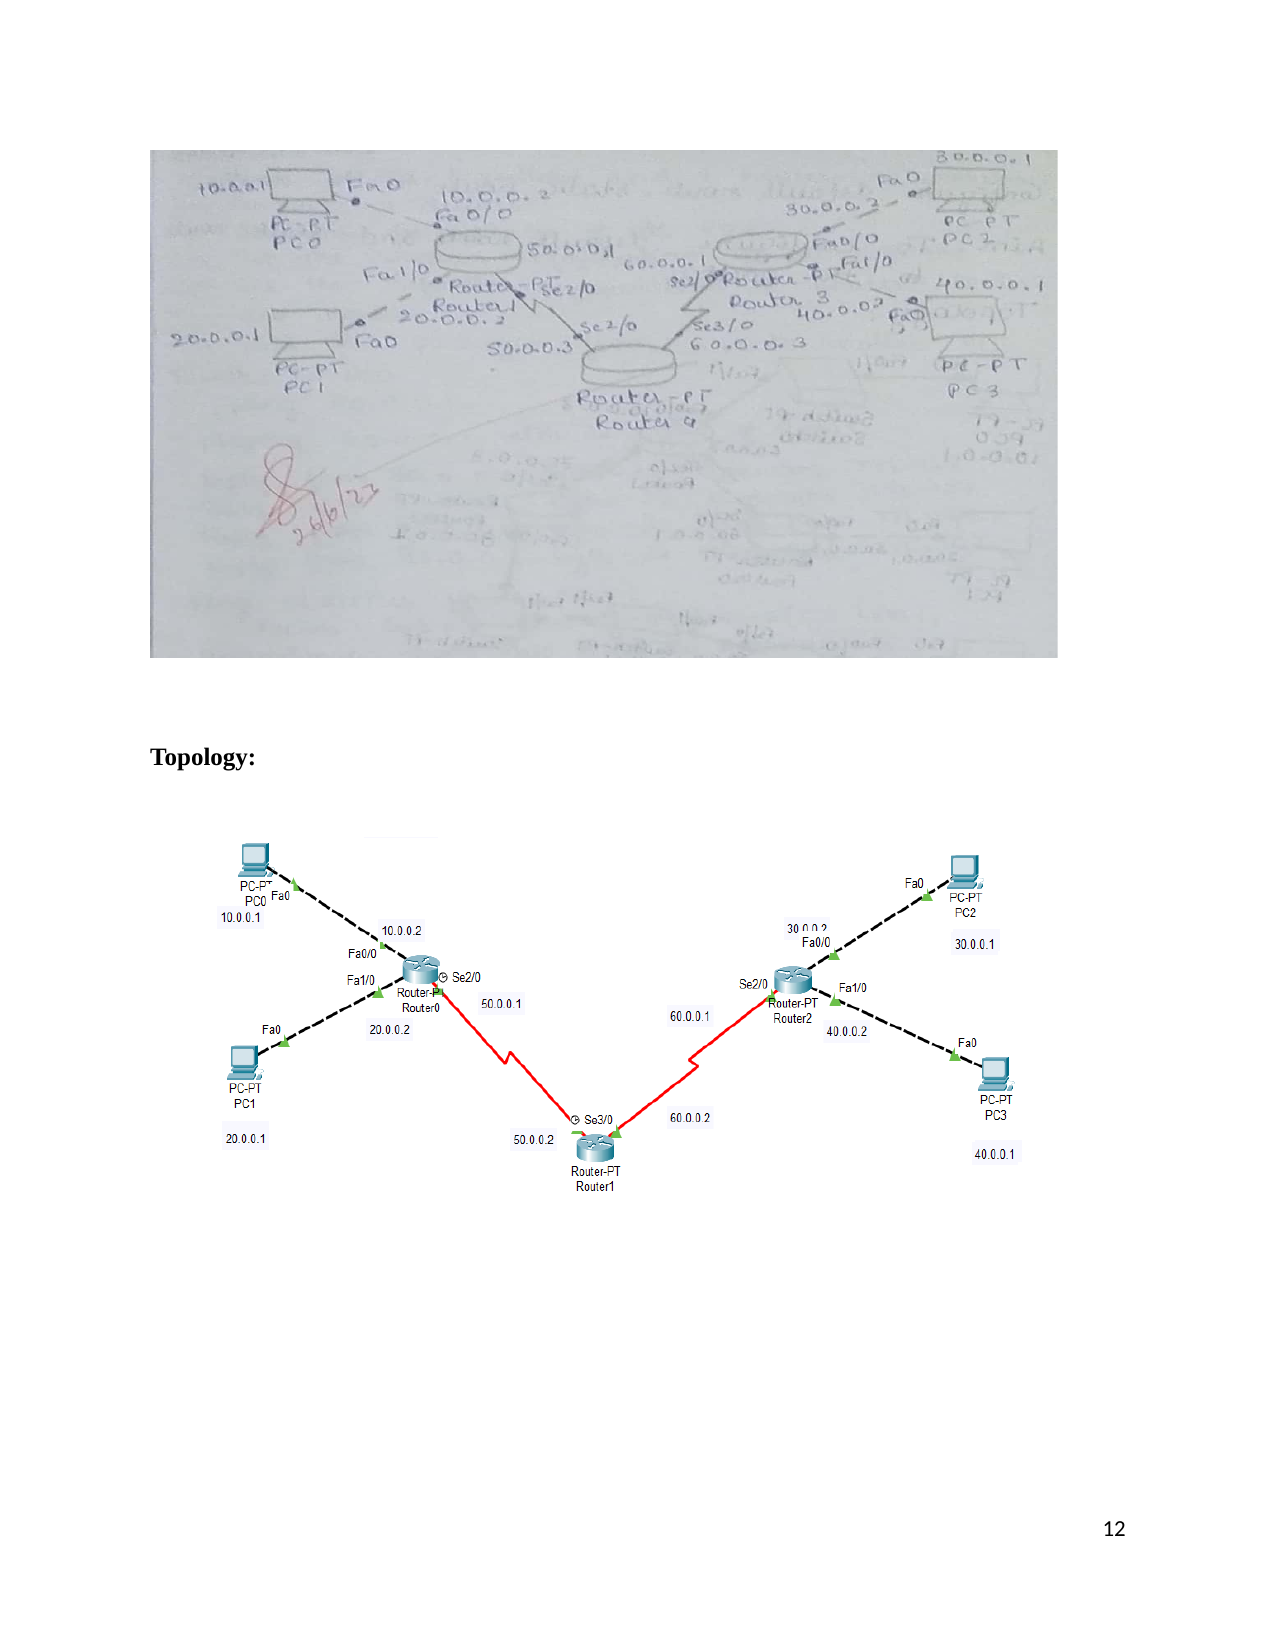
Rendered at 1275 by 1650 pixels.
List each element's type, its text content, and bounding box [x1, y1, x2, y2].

text Topology: [150, 742, 1121, 770]
picture [150, 798, 1122, 1274]
picture [150, 150, 1058, 658]
